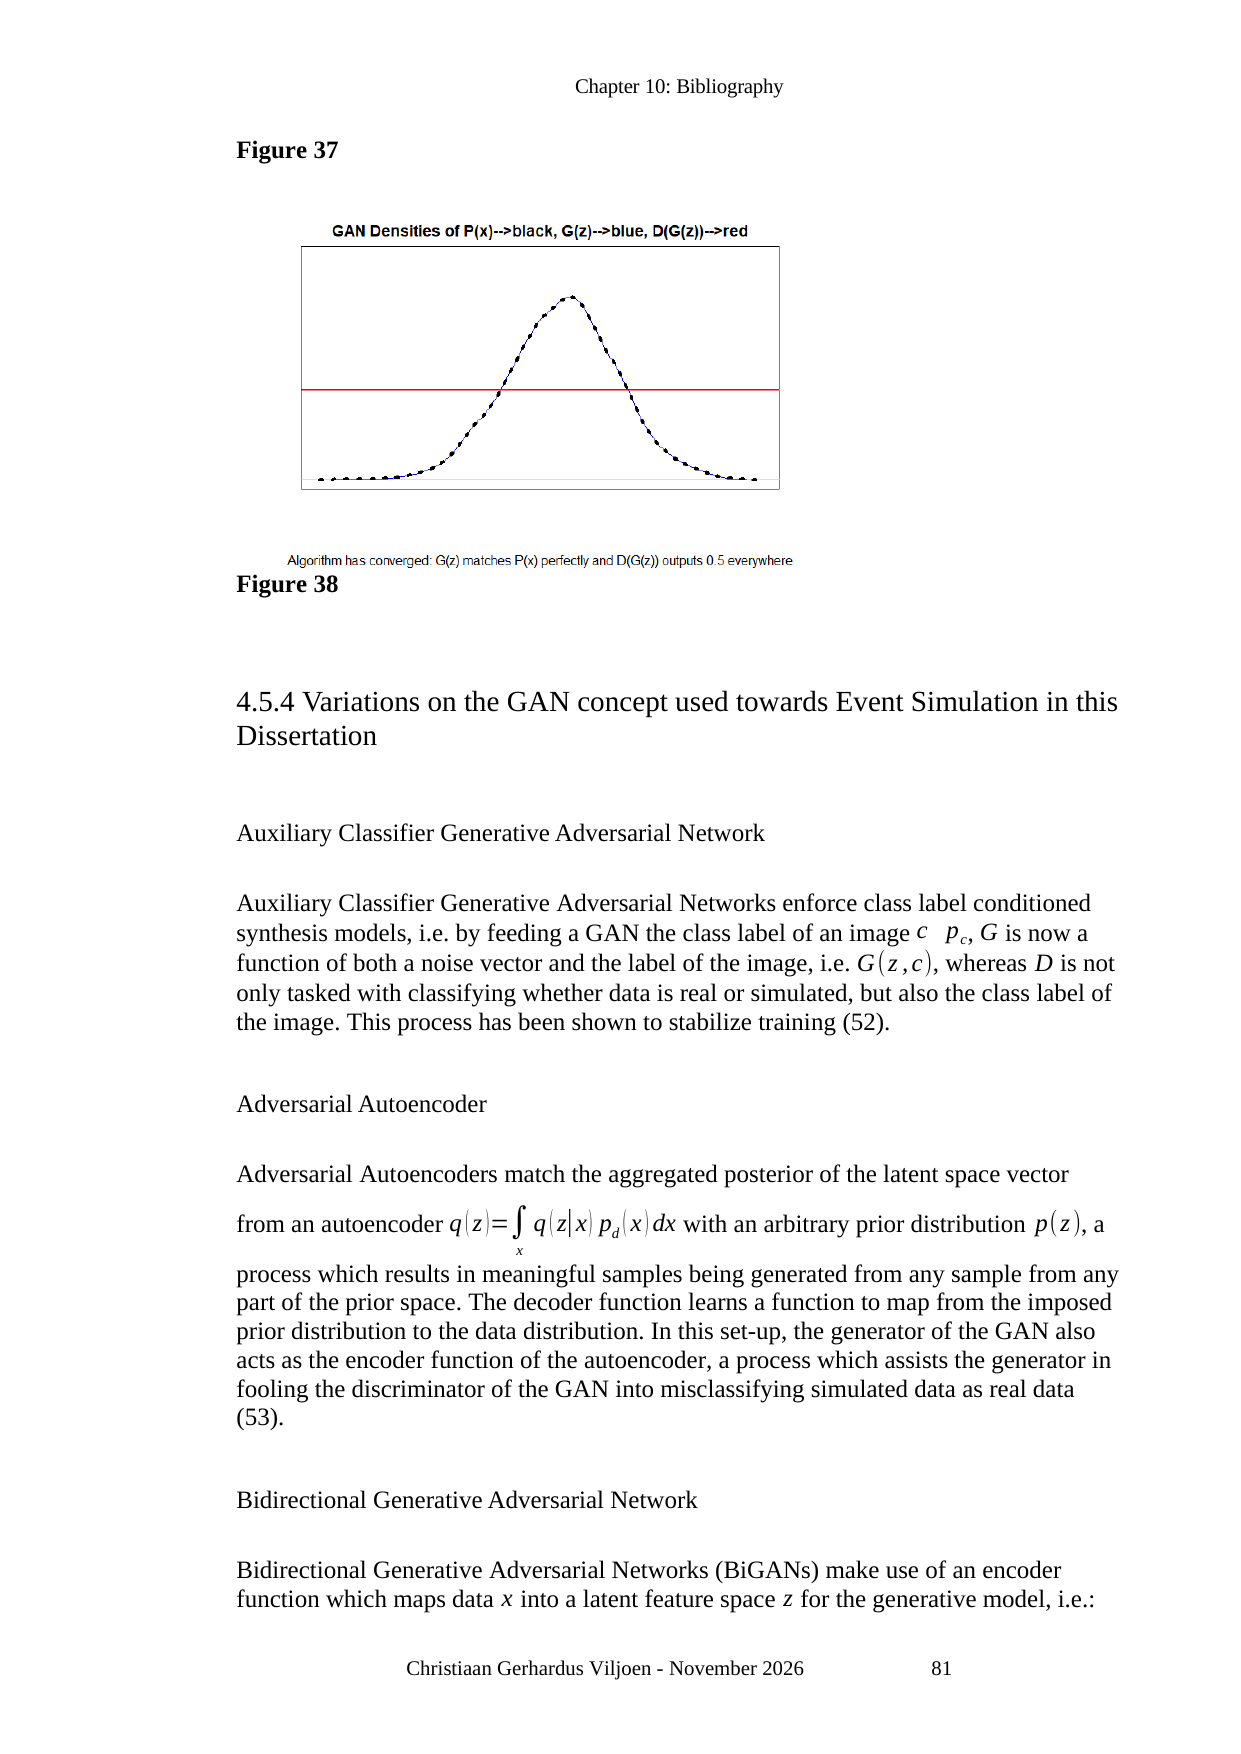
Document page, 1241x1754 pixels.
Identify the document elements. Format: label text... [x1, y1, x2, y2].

subtitle Adversarial Autoencoder [236, 1089, 1122, 1118]
picture [236, 213, 812, 569]
text Auxiliary Classifier Generative Adversarial Networks enforce class label conditioned synthesis models, i.e. by feeding a GAN the class label of an image , is now a function of both a noise vector and the label of the image, i.e. , whereas is not only tasked with classifying whether data is real or simulated, but also the class label of the image. This process has been shown to stabilize training . [236, 888, 1122, 1035]
text Figure 37 [236, 135, 1122, 164]
subtitle Bidirectional Generative Adversarial Network [236, 1485, 1122, 1514]
subtitle Auxiliary Classifier Generative Adversarial Network [236, 818, 1122, 847]
text Adversarial Autoencoders match the aggregated posterior of the latent space vector from an autoencoder with an arbitrary prior distribution , a process which results in meaningful samples being generated from any sample from any part of the prior space. The decoder function learns a function to map from the imposed prior distribution to the data distribution. In this set-up, the generator of the GAN also acts as the encoder function of the autoencoder, a process which assists the generator in fooling the discriminator of the GAN into misclassifying simulated data as real data . [236, 1159, 1122, 1431]
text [236, 1555, 1122, 1612]
text Figure 38 [236, 569, 1122, 597]
subtitle Variations on the GAN concept used towards Event Simulation in this Dissertation [236, 684, 1122, 752]
